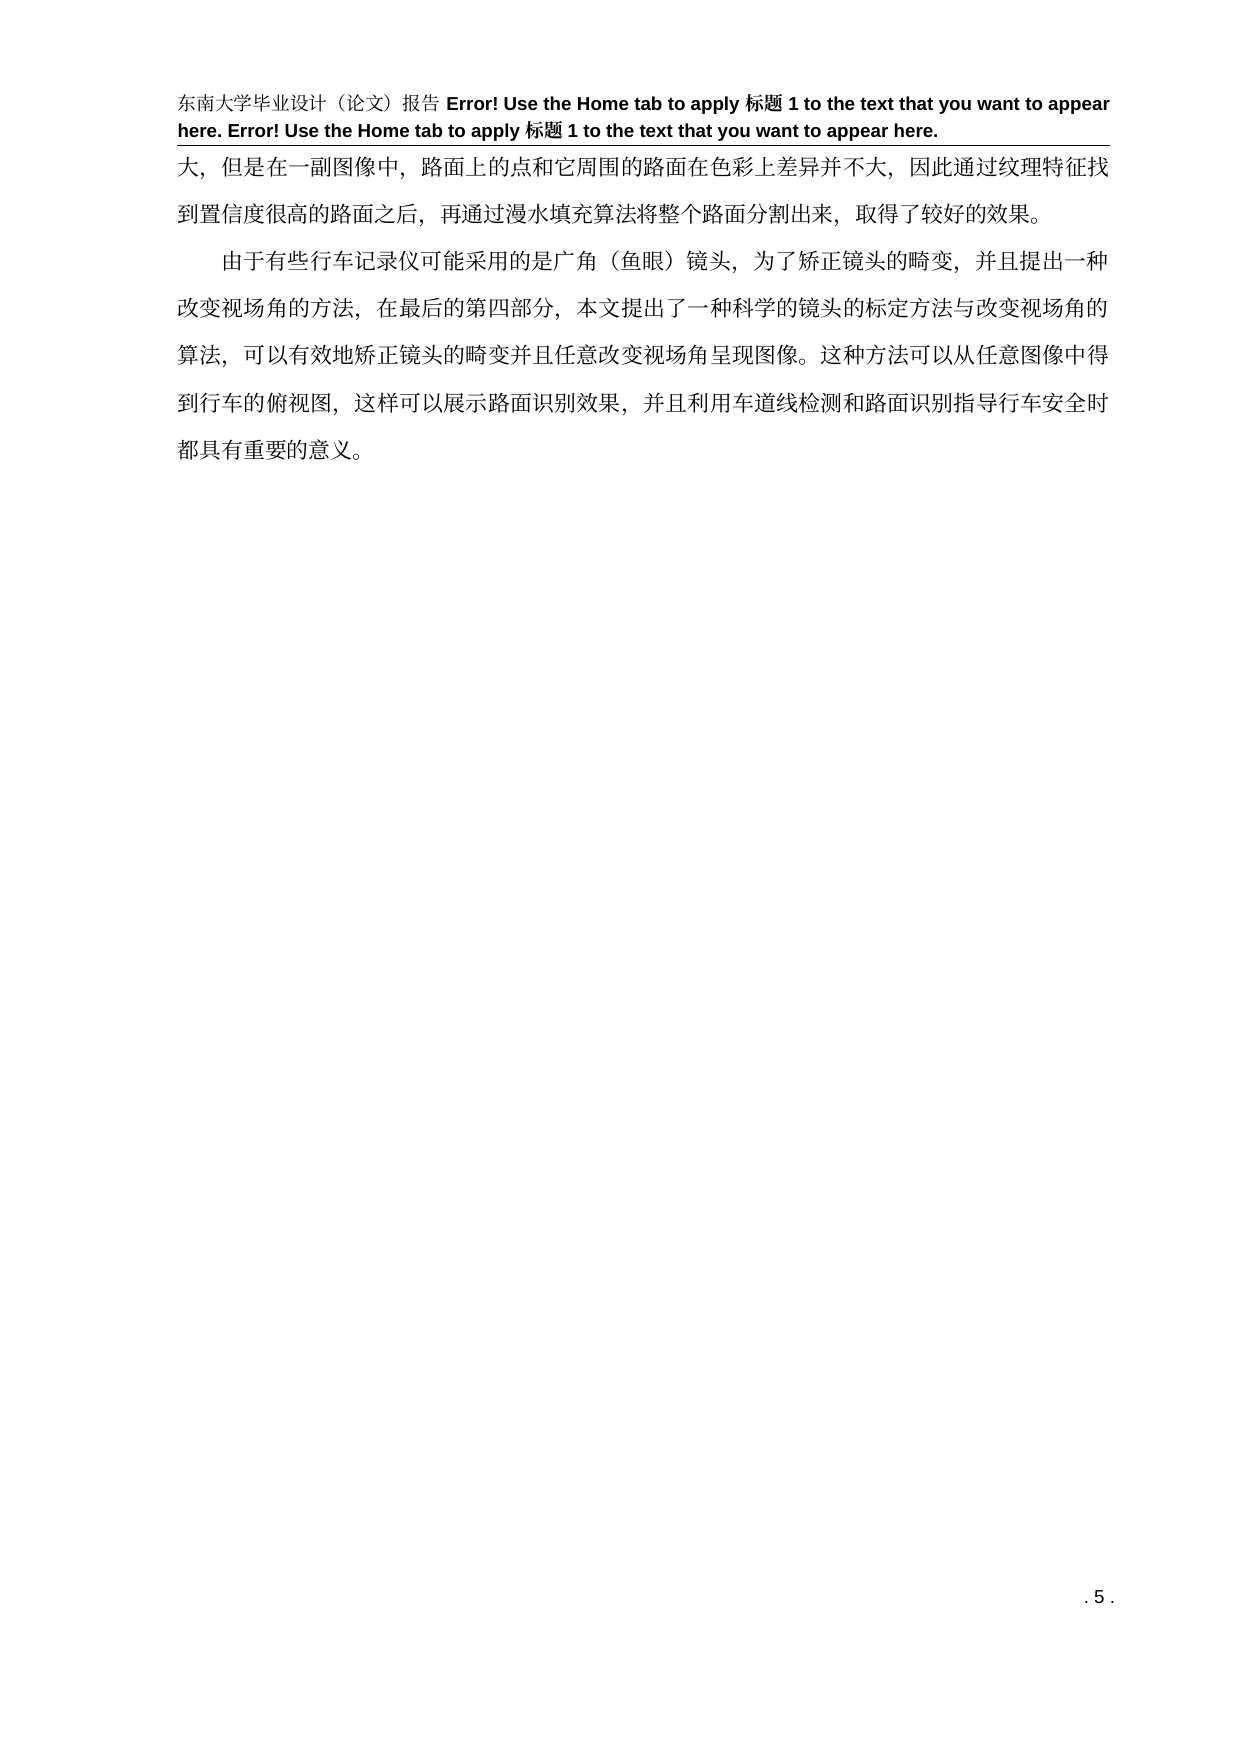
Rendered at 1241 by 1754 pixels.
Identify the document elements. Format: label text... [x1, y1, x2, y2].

text 由于有些行车记录仪可能采用的是广角（鱼眼）镜头，为了矫正镜头的畸变，并且提出一种改变视场角的方法，在最后的第四部分，本文提出了一种科学的镜头的标定方法与改变视场角的算法，可以有效地矫正镜头的畸变并且任意改变视场角呈现图像。这种方法可以从任意图像中得到行车的俯视图，这样可以展示路面识别效果，并且利用车道线检测和路面识别指导行车安全时都具有重要的意义。 [177, 244, 1110, 464]
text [177, 150, 1110, 229]
